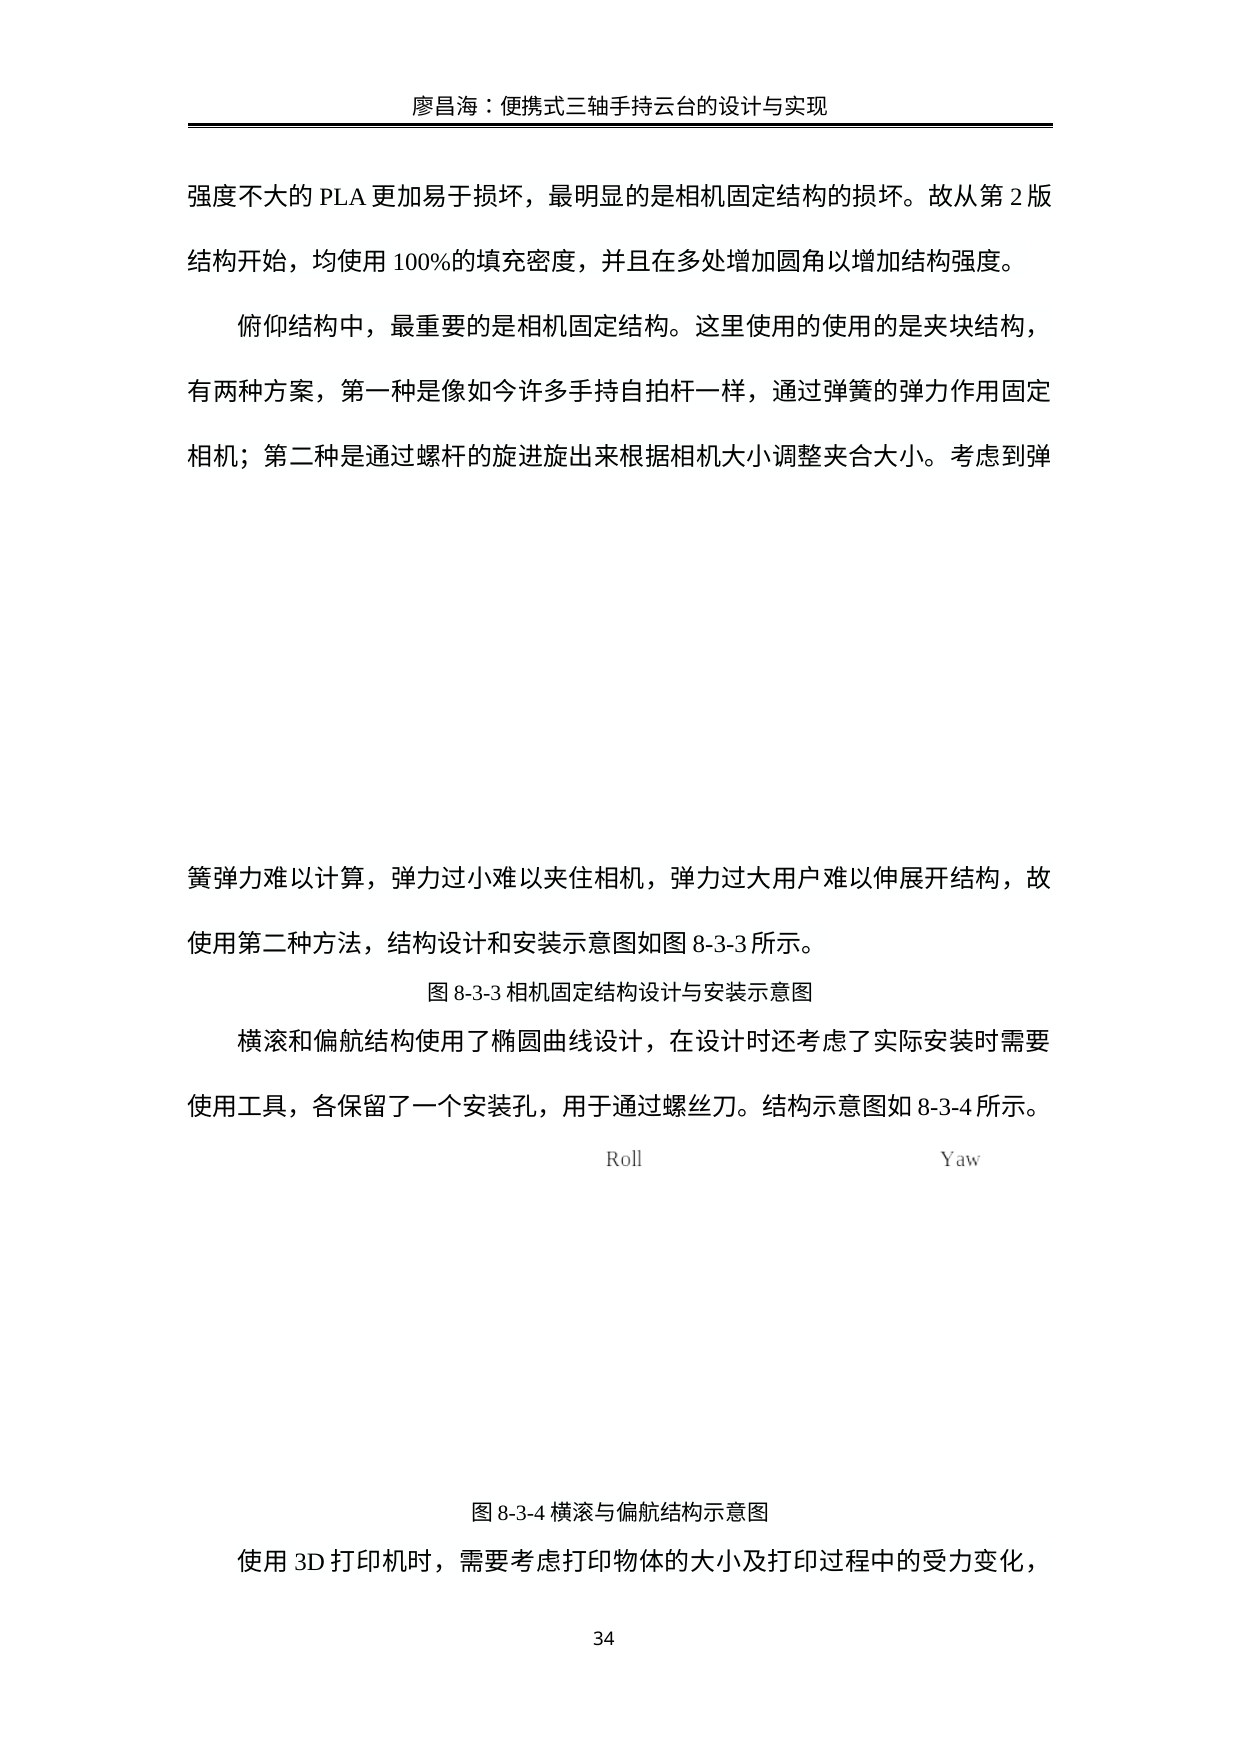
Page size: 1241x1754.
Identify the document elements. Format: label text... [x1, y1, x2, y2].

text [187, 1527, 1053, 1592]
text 俯仰结构中，最重要的是相机固定结构。这里使用的使用的是夹块结构，有两种方案，第一种是像如今许多手持自拍杆一样，通过弹簧的弹力作用固定相机；第二种是通过螺杆的旋进旋出来根据相机大小调整夹合大小。考虑到弹簧弹力难以计算，弹力过小难以夹住相机，弹力过大用户难以伸展开结构，故使用第二种方法，结构设计和安装示意图如图8-3-3所示。 [187, 292, 1053, 974]
text 图8-3-3 相机固定结构设计与安装示意图 [187, 974, 1053, 1007]
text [187, 162, 1053, 292]
text 图8-3-4 横滚与偏航结构示意图 [187, 1137, 1053, 1527]
text 横滚和偏航结构使用了椭圆曲线设计，在设计时还考虑了实际安装时需要使用工具，各保留了一个安装孔，用于通过螺丝刀。结构示意图如8-3-4所示。 [187, 1007, 1053, 1137]
